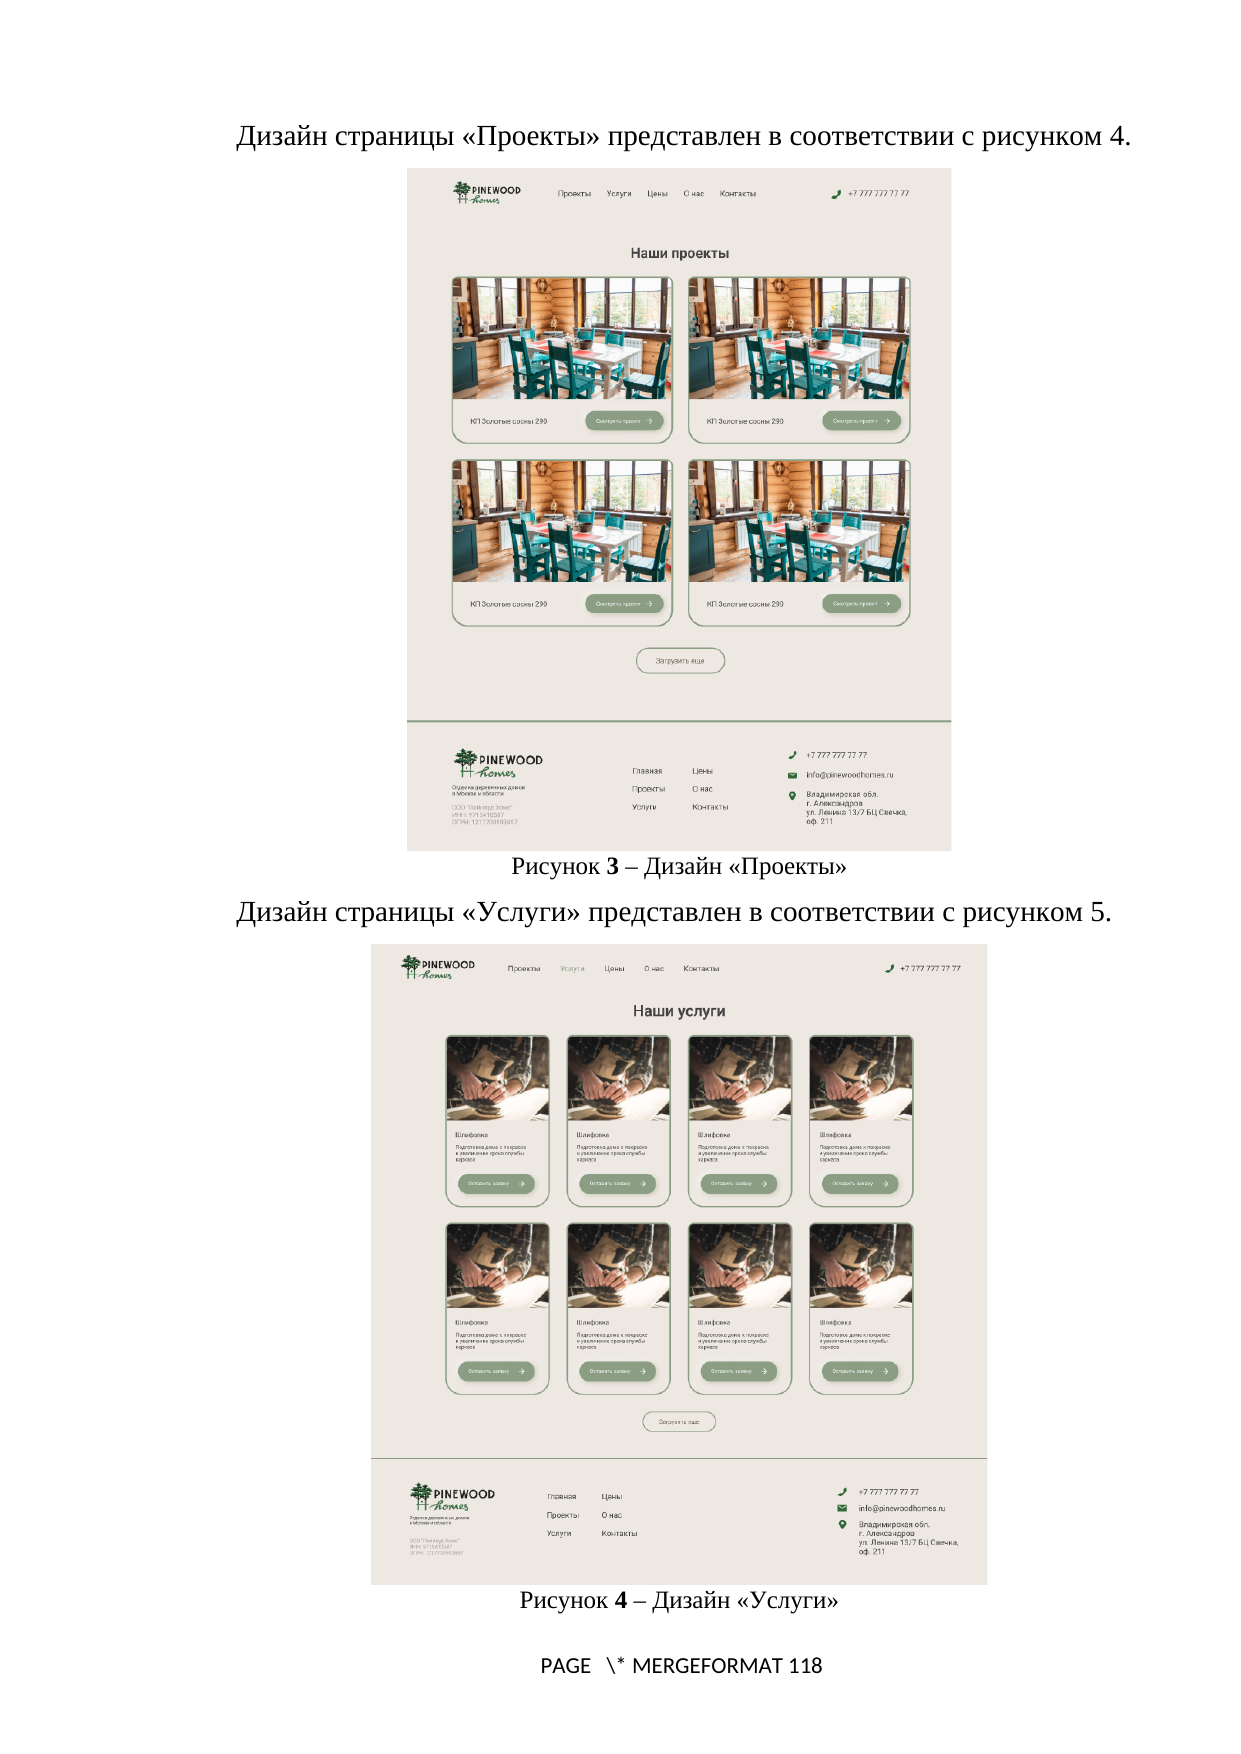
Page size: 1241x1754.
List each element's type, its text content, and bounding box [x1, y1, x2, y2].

picture [371, 944, 988, 1585]
text Дизайн страницы «Услуги» представлен в соответствии с рисунком 5. [177, 894, 1181, 927]
text Рисунок 4 – Дизайн «Проекты» [177, 851, 1181, 879]
picture [407, 168, 952, 851]
text Дизайн страницы «Проекты» представлен в соответствии с рисунком 4. [177, 118, 1181, 152]
text Рисунок 5 – Дизайн «Услуги» [177, 1585, 1181, 1613]
